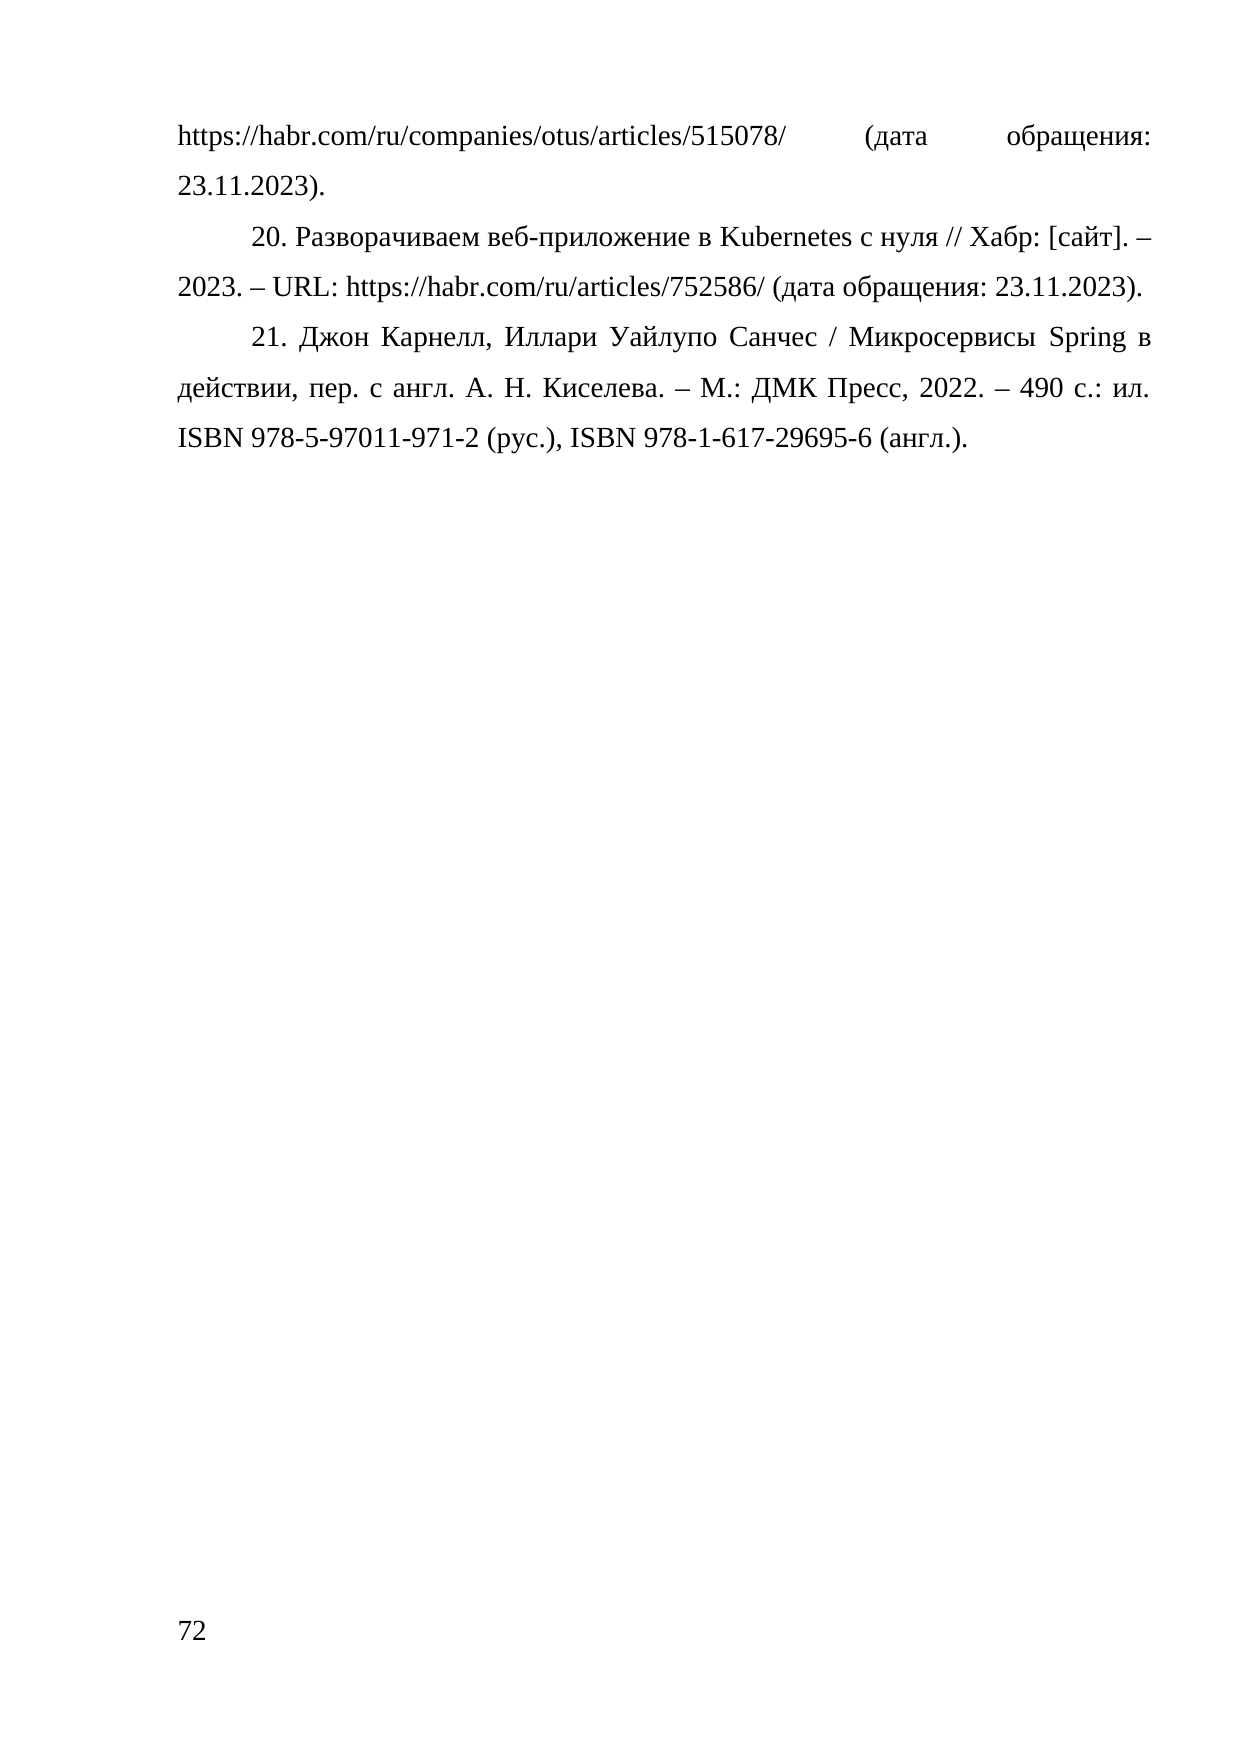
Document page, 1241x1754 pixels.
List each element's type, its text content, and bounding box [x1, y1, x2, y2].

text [177, 118, 1152, 202]
text 20. Разворачиваем веб-приложение в Kubernetes с нуля // Хабр: [сайт]. – 2023. – URL: https://habr.com/ru/articles/752586/ (дата обращения: 23.11.2023). [177, 219, 1152, 303]
text 21. Джон Карнелл, Иллари Уайлупо Санчес / Микросервисы Spring в действии, пер. с англ. А. Н. Киселева. – М.: ДМК Пресс, 2022. – 490 с.: ил. ISBN 978-5-97011-971-2 (рус.), ISBN 978-1-617-29695-6 (англ.). [177, 319, 1152, 453]
